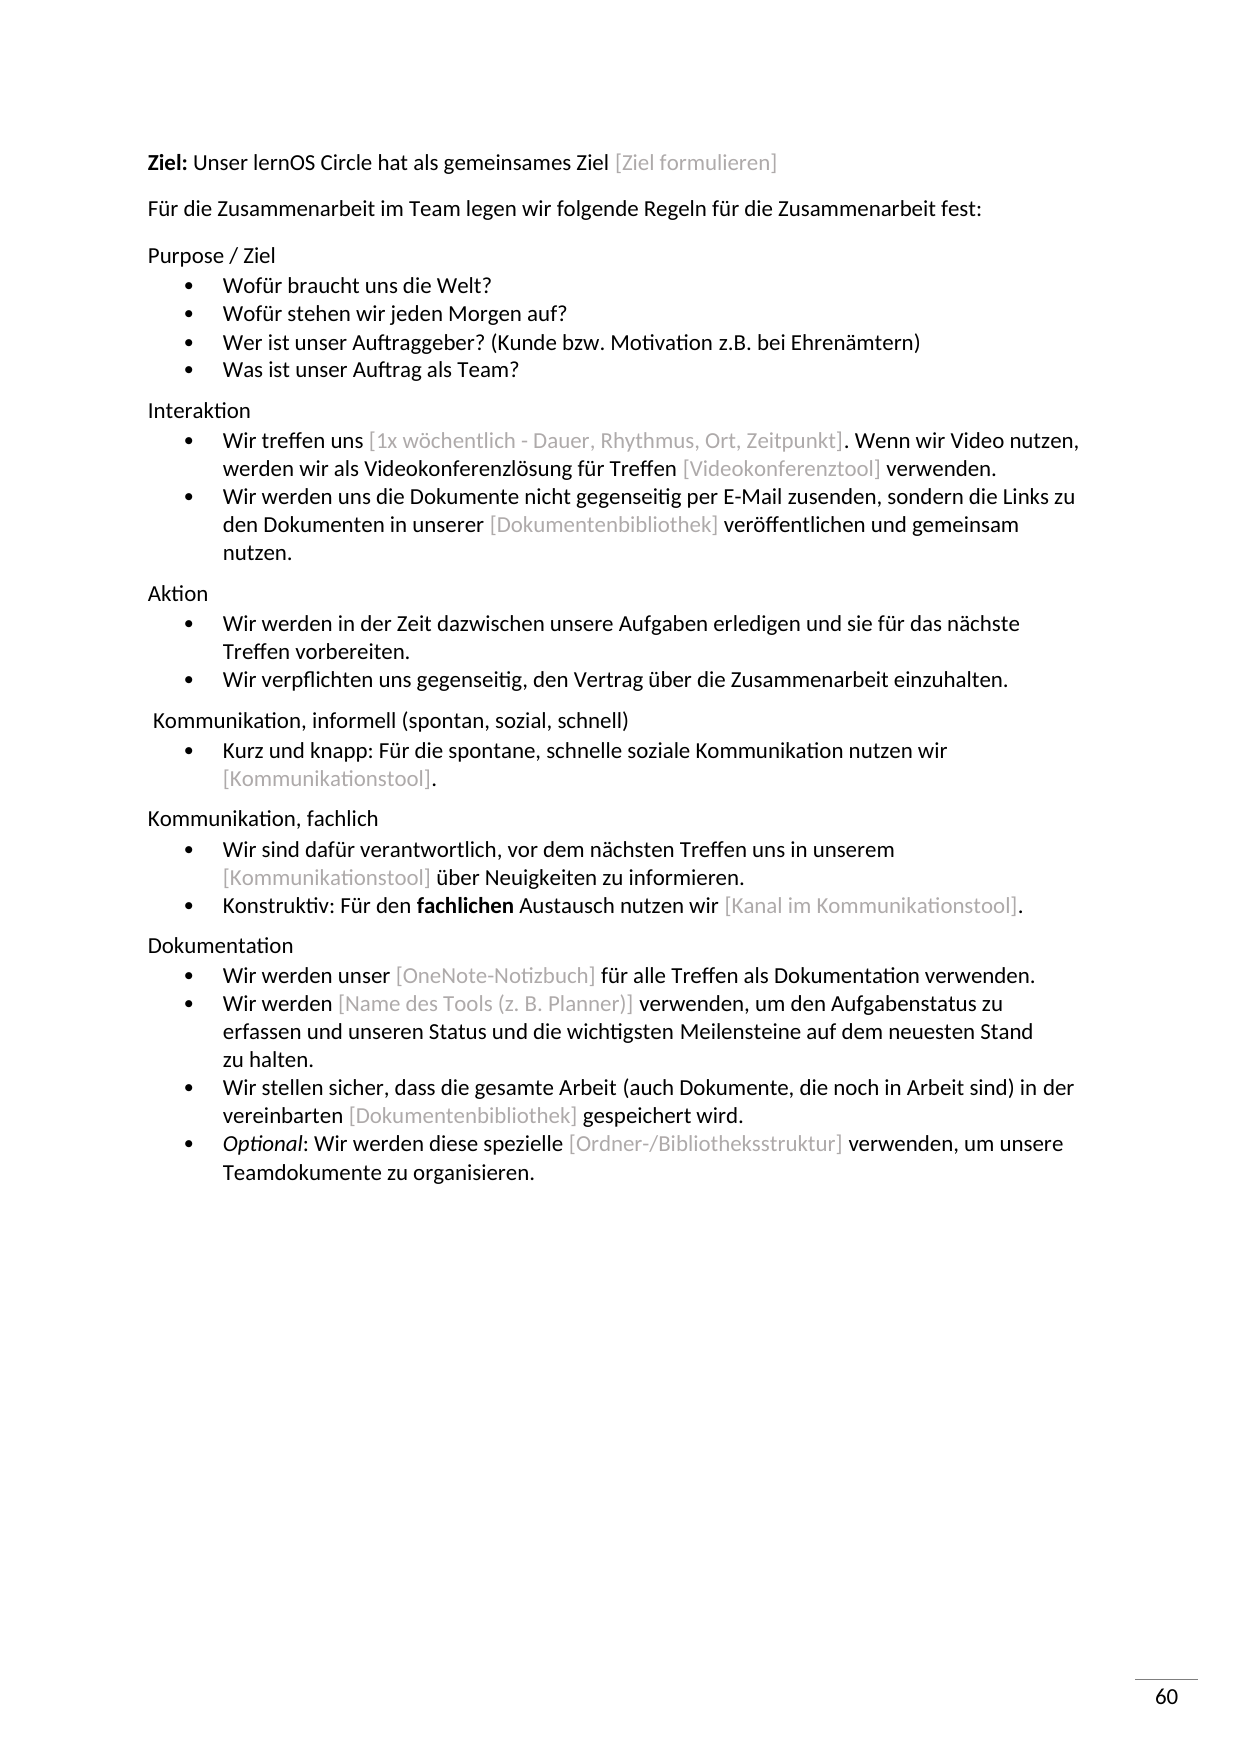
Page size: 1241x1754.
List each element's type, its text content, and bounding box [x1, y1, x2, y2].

text Aktion [148, 579, 1093, 607]
list Was ist unser Auftrag als Team?​ [185, 356, 1093, 384]
text Ziel: Unser lernOS Circle hat als gemeinsames Ziel [Ziel formulieren] [148, 148, 1093, 176]
list Wir werden uns die Dokumente nicht gegenseitig per E-Mail zusenden, sondern die Links zu den Dokumenten in unserer [Dokumentenbibliothek] veröffentlichen und gemeinsam nutzen. [185, 482, 1093, 566]
list Wir verpflichten uns gegenseitig, den Vertrag über die Zusammenarbeit einzuhalten. [185, 665, 1093, 693]
list Optional: Wir werden diese spezielle [Ordner-/Bibliotheksstruktur] verwenden, um unsere Teamdokumente zu organisieren. [185, 1129, 1093, 1186]
list Kurz und knapp: Für die spontane, schnelle soziale Kommunikation nutzen wir [Kommunikationstool]. [185, 736, 1093, 792]
text Interaktion [148, 396, 1093, 424]
list Wir stellen sicher, dass die gesamte Arbeit (auch Dokumente, die noch in Arbeit sind) in der vereinbarten [Dokumentenbibliothek] gespeichert wird. [185, 1073, 1093, 1129]
list Wofür stehen wir jeden Morgen auf?​ [185, 299, 1093, 328]
list Wir treffen uns [1x wöchentlich - Dauer, Rhythmus, Ort, Zeitpunkt]. Wenn wir Video nutzen, werden wir als Videokonferenzlösung für Treffen [Videokonferenztool] verwenden. [185, 426, 1093, 482]
text Kommunikation, informell (spontan, sozial, schnell) [148, 706, 1093, 734]
list Wir sind dafür verantwortlich, vor dem nächsten Treffen uns in unserem [Kommunikationstool] über Neuigkeiten zu informieren. [185, 835, 1093, 891]
list Wer ist unser Auftraggeber? (Kunde bzw. Motivation z.B. bei Ehrenämtern)​ [185, 328, 1093, 356]
text Purpose / Ziel [148, 241, 1093, 269]
list Wir werden in der Zeit dazwischen unsere Aufgaben erledigen und sie für das nächste Treffen vorbereiten. [185, 609, 1093, 665]
text Dokumentation [148, 931, 1093, 959]
list Wofür braucht uns die Welt?​ [185, 272, 1093, 299]
list Wir werden [Name des Tools (z. B. Planner)] verwenden, um den Aufgabenstatus zu erfassen und unseren Status und die wichtigsten Meilensteine auf dem neuesten Stand zu halten. [185, 989, 1093, 1073]
text Kommunikation, fachlich [148, 804, 1093, 832]
list Konstruktiv: Für den fachlichen Austausch nutzen wir [Kanal im Kommunikationstool]. [185, 891, 1093, 919]
text Für die Zusammenarbeit im Team legen wir folgende Regeln für die Zusammenarbeit fest: [148, 194, 1093, 222]
list Wir werden unser [OneNote-Notizbuch] für alle Treffen als Dokumentation verwenden. [185, 961, 1093, 989]
